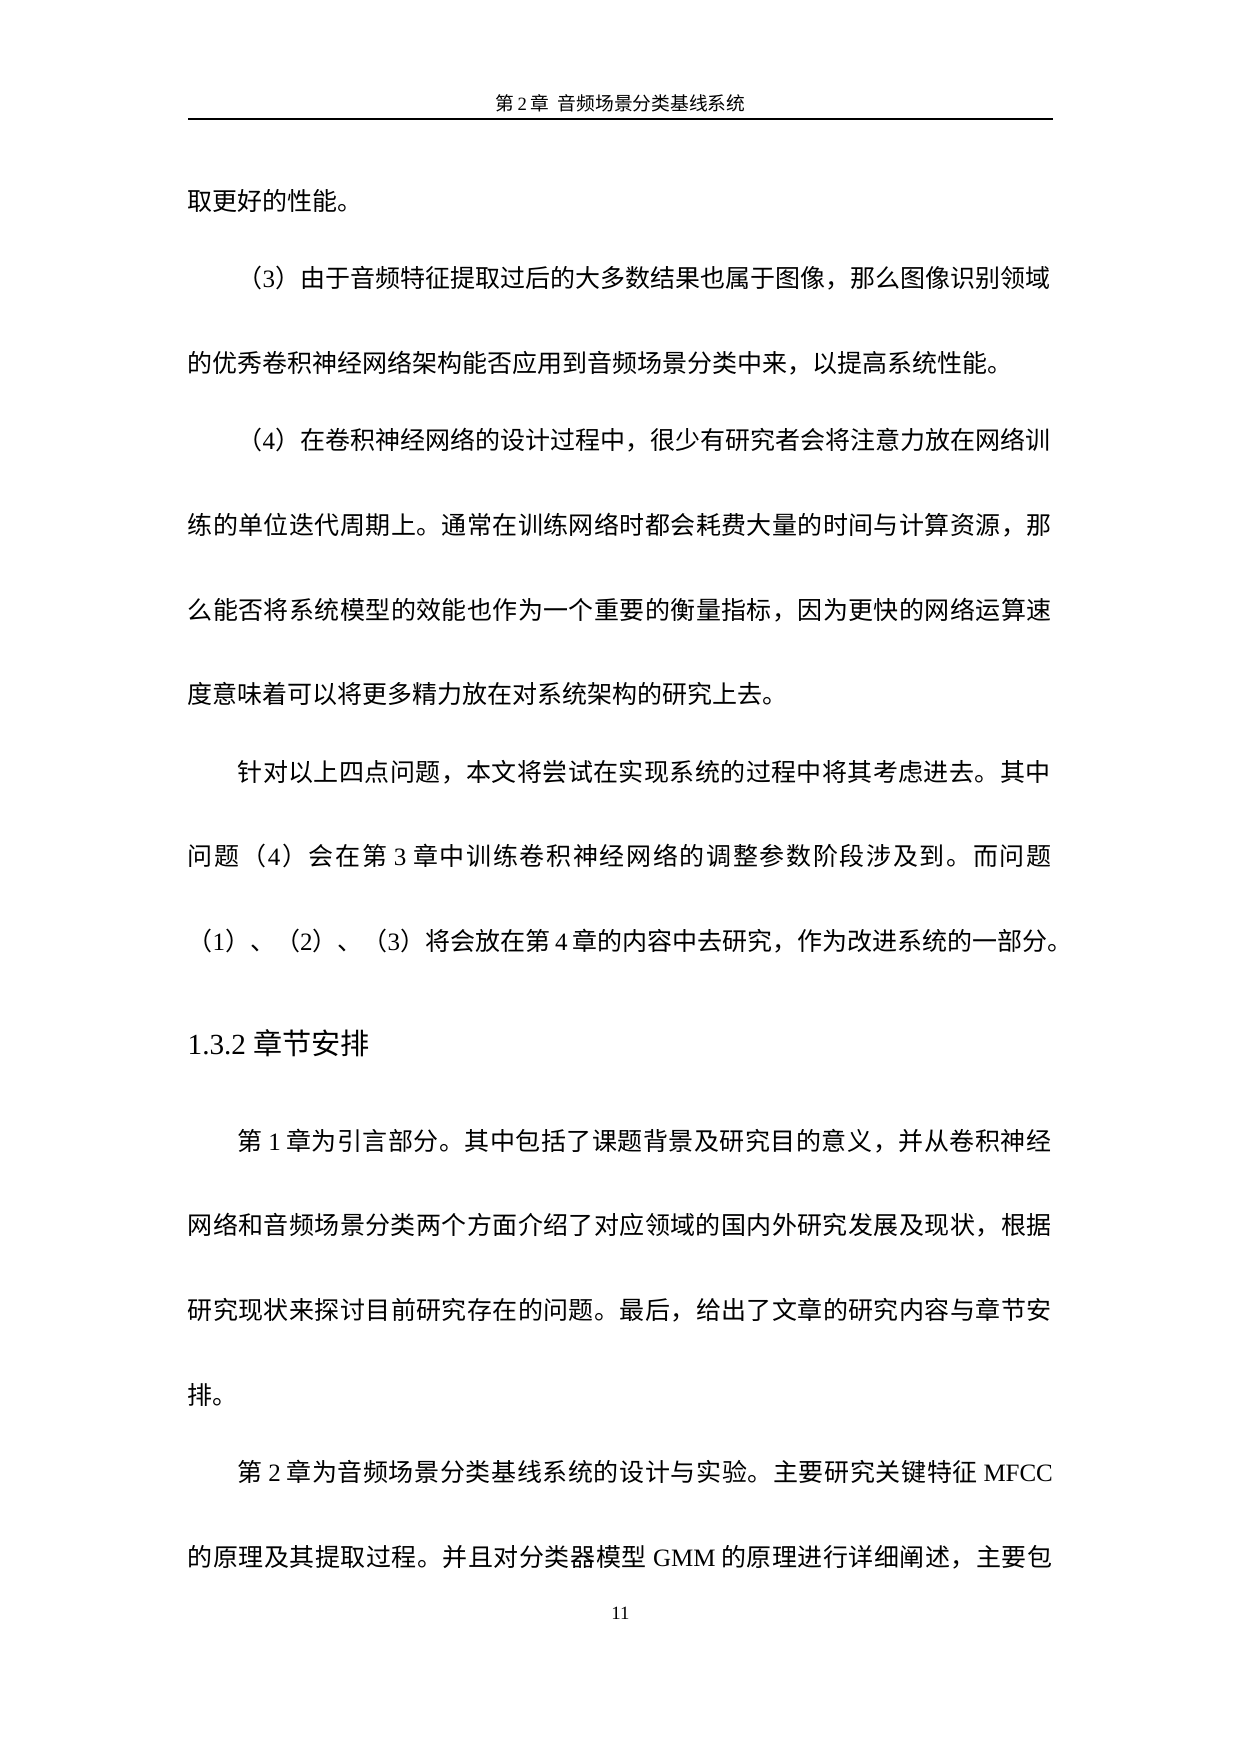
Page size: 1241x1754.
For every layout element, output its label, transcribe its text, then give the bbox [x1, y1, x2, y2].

subtitle 1.3.2 章节安排 [187, 1008, 1053, 1076]
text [187, 166, 1053, 233]
text 针对以上四点问题，本文将尝试在实现系统的过程中将其考虑进去。其中问题（4）会在第3章中训练卷积神经网络的调整参数阶段涉及到。而问题（1）、（2）、（3）将会放在第4章的内容中去研究，作为改进系统的一部分。 [187, 736, 1053, 974]
text （4）在卷积神经网络的设计过程中，很少有研究者会将注意力放在网络训练的单位迭代周期上。通常在训练网络时都会耗费大量的时间与计算资源，那么能否将系统模型的效能也作为一个重要的衡量指标，因为更快的网络运算速度意味着可以将更多精力放在对系统架构的研究上去。 [187, 404, 1053, 727]
text 第1章为引言部分。其中包括了课题背景及研究目的意义，并从卷积神经网络和音频场景分类两个方面介绍了对应领域的国内外研究发展及现状，根据研究现状来探讨目前研究存在的问题。最后，给出了文章的研究内容与章节安排。 [187, 1105, 1053, 1428]
text （3）由于音频特征提取过后的大多数结果也属于图像，那么图像识别领域的优秀卷积神经网络架构能否应用到音频场景分类中来，以提高系统性能。 [187, 243, 1053, 395]
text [187, 1437, 1053, 1589]
